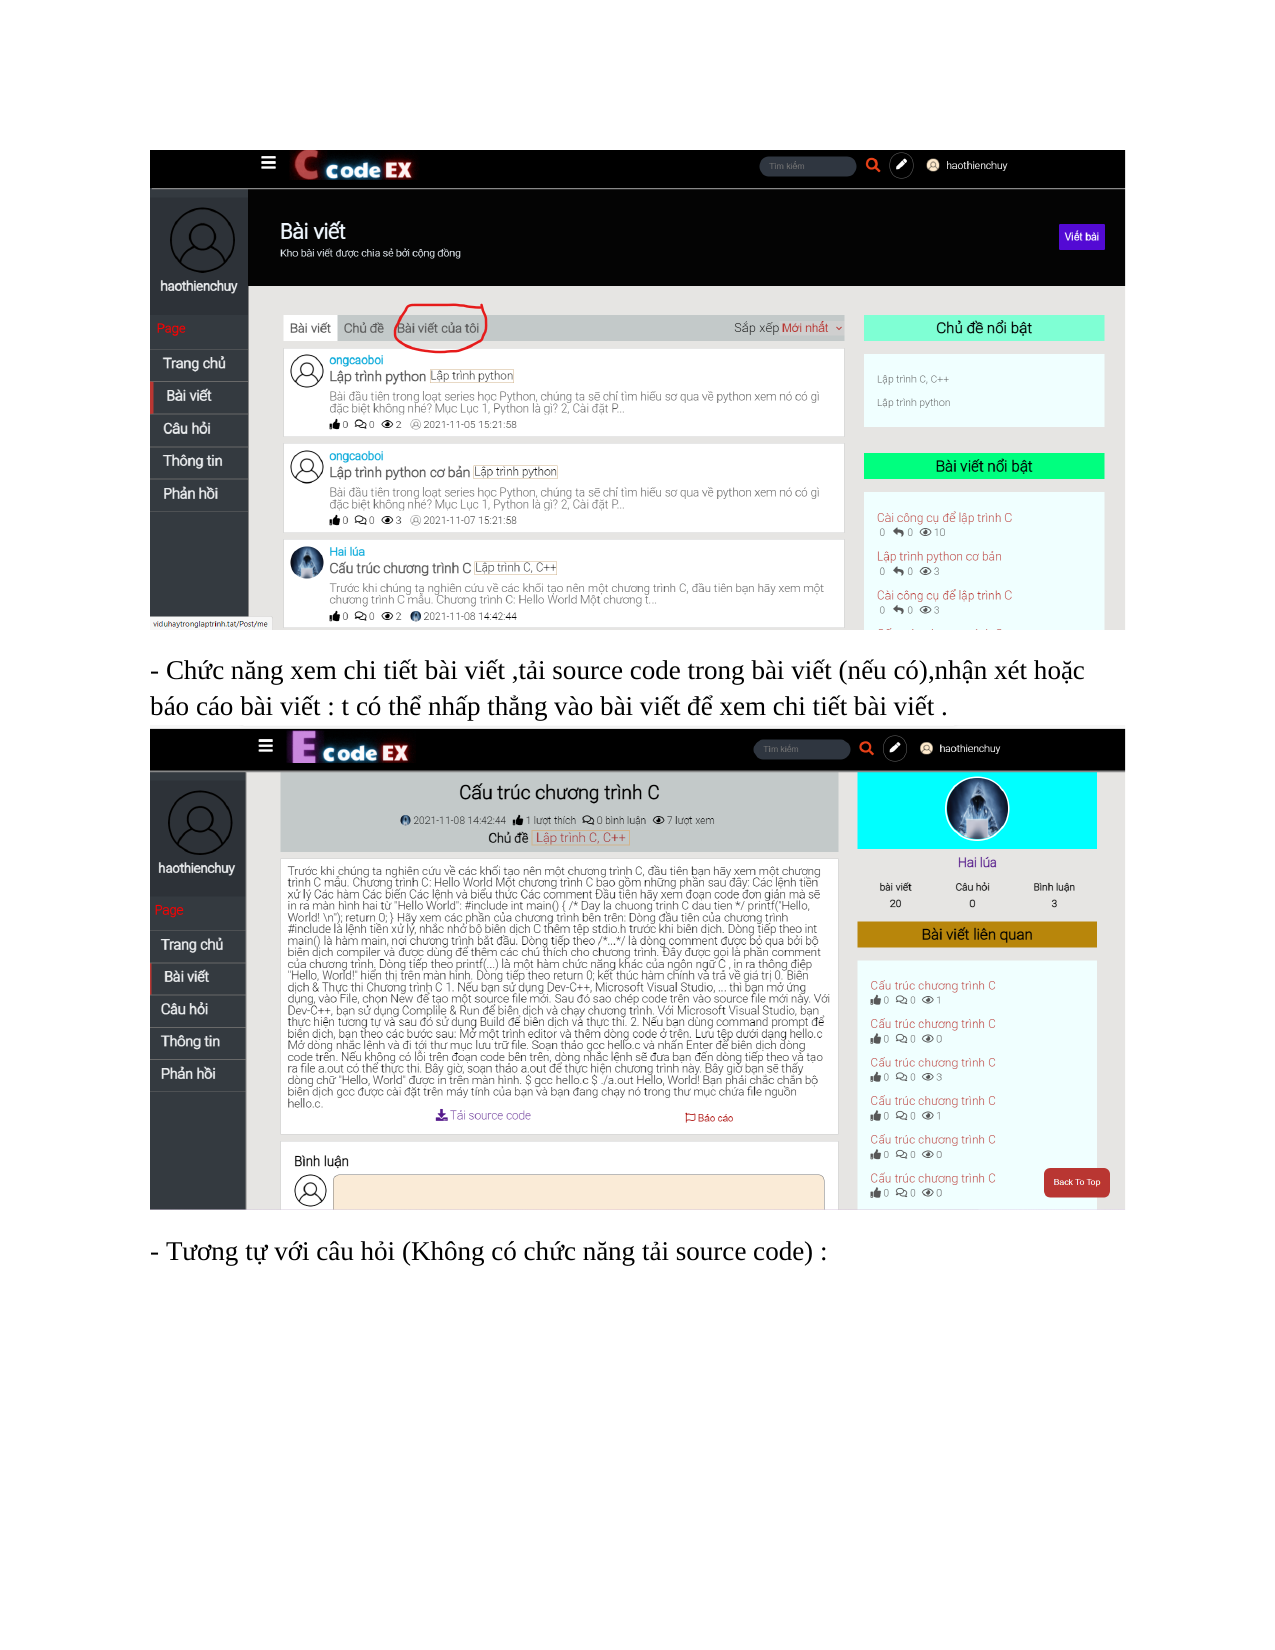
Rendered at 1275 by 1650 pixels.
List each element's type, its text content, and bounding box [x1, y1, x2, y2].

text - Chức năng xem chi tiết bài viết ,tải source code trong bài viết (nếu có),nhận xét hoặc báo cáo bài viết : t có thể nhấp thẳng vào bài viết để xem chi tiết bài viết . [150, 654, 1125, 725]
picture [150, 150, 1125, 630]
picture [150, 725, 1125, 1210]
text - Tương tự với câu hỏi (Không có chức năng tải source code) : [150, 1235, 1125, 1266]
